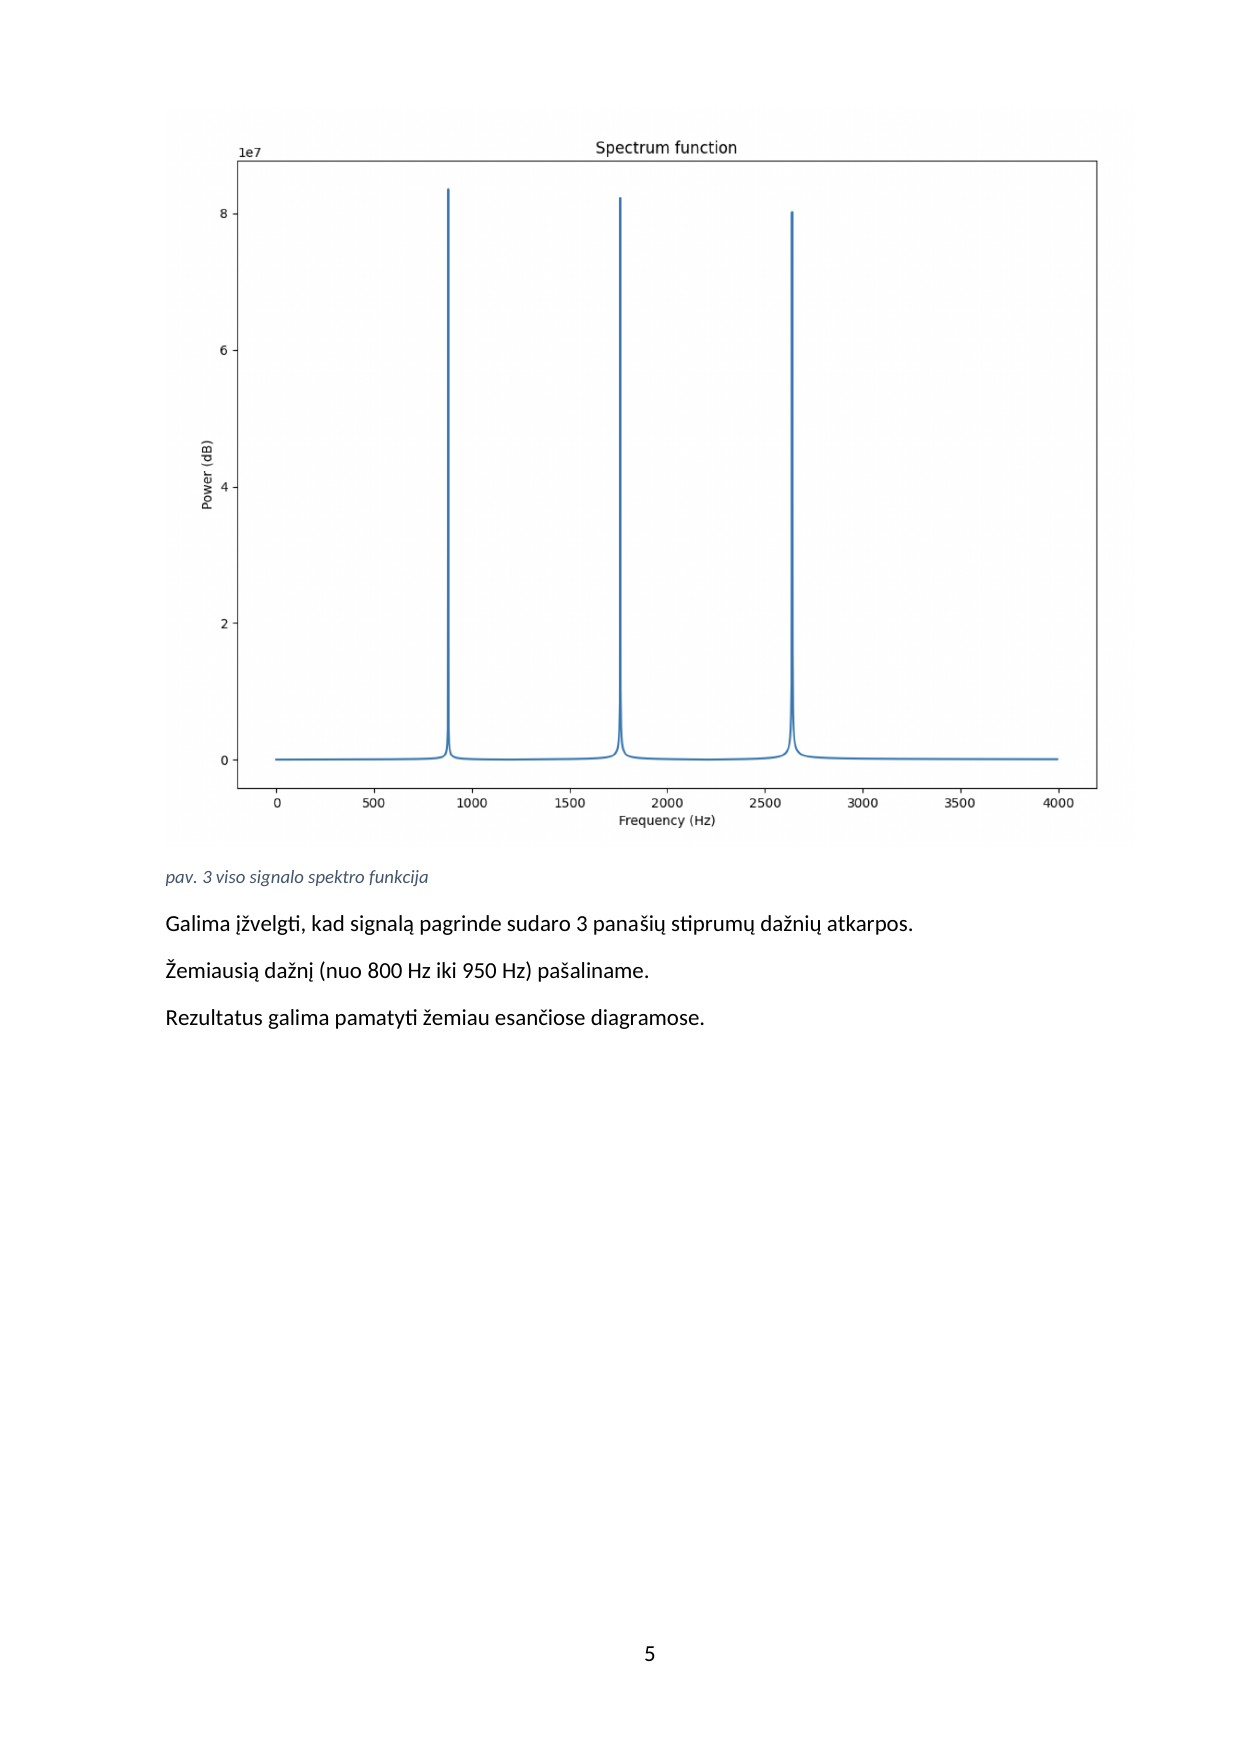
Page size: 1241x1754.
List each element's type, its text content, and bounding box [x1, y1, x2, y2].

text Rezultatus galima pamatyti žemiau esančiose diagramose. [165, 1003, 1134, 1031]
text Galima įžvelgti, kad signalą pagrinde sudaro 3 panašių stiprumų dažnių atkarpos. [165, 909, 1134, 937]
text pav. 3 viso signalo spektro funkcija [165, 866, 1134, 888]
picture [165, 106, 1134, 847]
text Žemiausią dažnį (nuo 800 Hz iki 950 Hz) pašaliname. [165, 956, 1134, 984]
